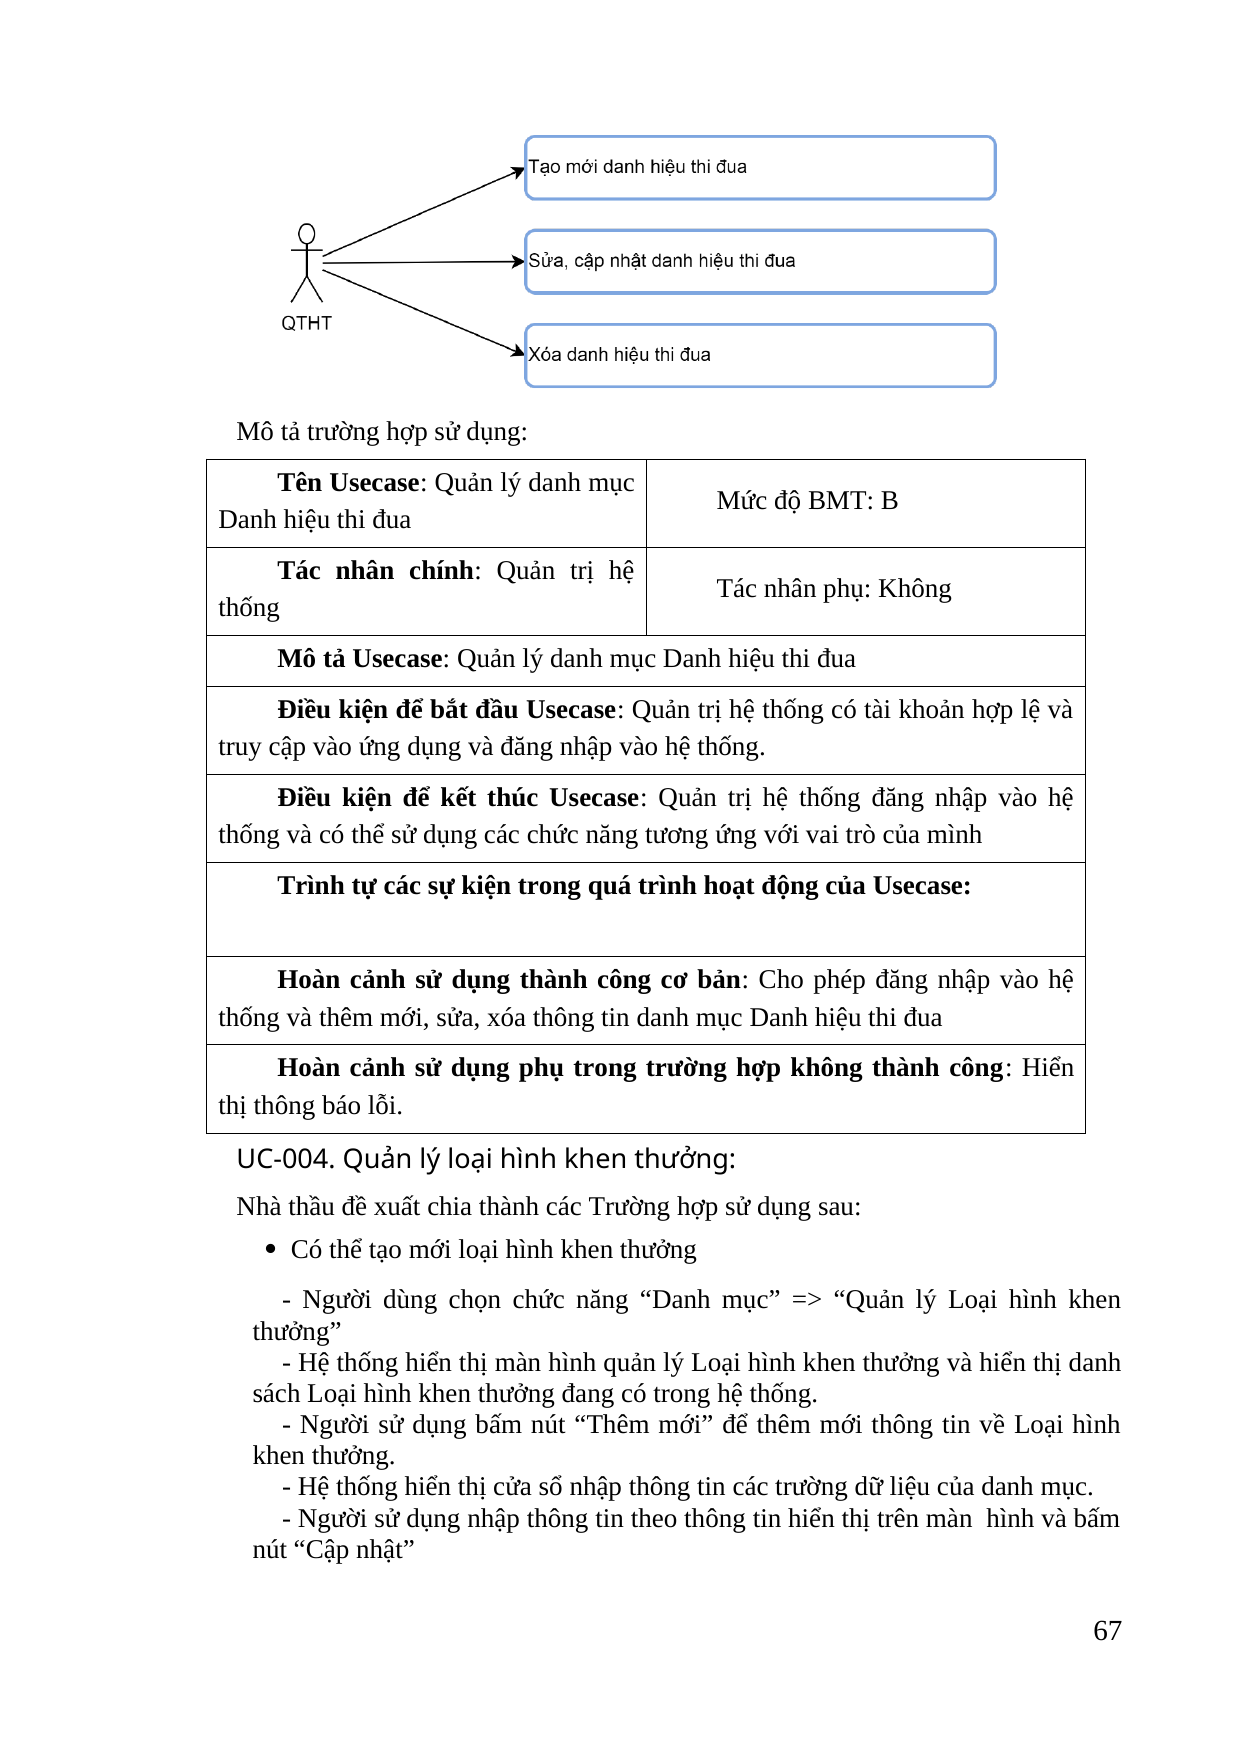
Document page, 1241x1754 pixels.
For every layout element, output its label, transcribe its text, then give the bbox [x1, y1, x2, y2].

picture [265, 118, 1013, 403]
list - Người sử dụng nhập thông tin theo thông tin hiển thị trên màn hình và bấm nút “Cập nhật” [252, 1502, 1122, 1564]
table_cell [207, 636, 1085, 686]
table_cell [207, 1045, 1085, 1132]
list - Hệ thống hiển thị cửa sổ nhập thông tin các trường dữ liệu của danh mục. [252, 1471, 1122, 1502]
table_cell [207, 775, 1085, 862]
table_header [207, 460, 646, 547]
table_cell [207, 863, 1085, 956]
list UC-004. Quản lý loại hình khen thưởng: [177, 1140, 1122, 1177]
list - Hệ thống hiển thị màn hình quản lý Loại hình khen thưởng và hiển thị danh sách Loại hình khen thưởng đang có trong hệ thống. [252, 1346, 1122, 1408]
list - Người dùng chọn chức năng “Danh mục” => “Quản lý Loại hình khen thưởng” [252, 1284, 1122, 1346]
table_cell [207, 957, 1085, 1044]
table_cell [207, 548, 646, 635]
list - Người sử dụng bấm nút “Thêm mới” để thêm mới thông tin về Loại hình khen thưởng. [252, 1408, 1122, 1471]
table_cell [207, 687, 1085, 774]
list Có thể tạo mới loại hình khen thưởng [177, 1234, 1122, 1265]
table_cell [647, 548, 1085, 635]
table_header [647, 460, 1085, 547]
text Mô tả trường hợp sử dụng: [177, 415, 1122, 446]
text Nhà thầu đề xuất chia thành các Trường hợp sử dụng sau: [177, 1190, 1122, 1221]
